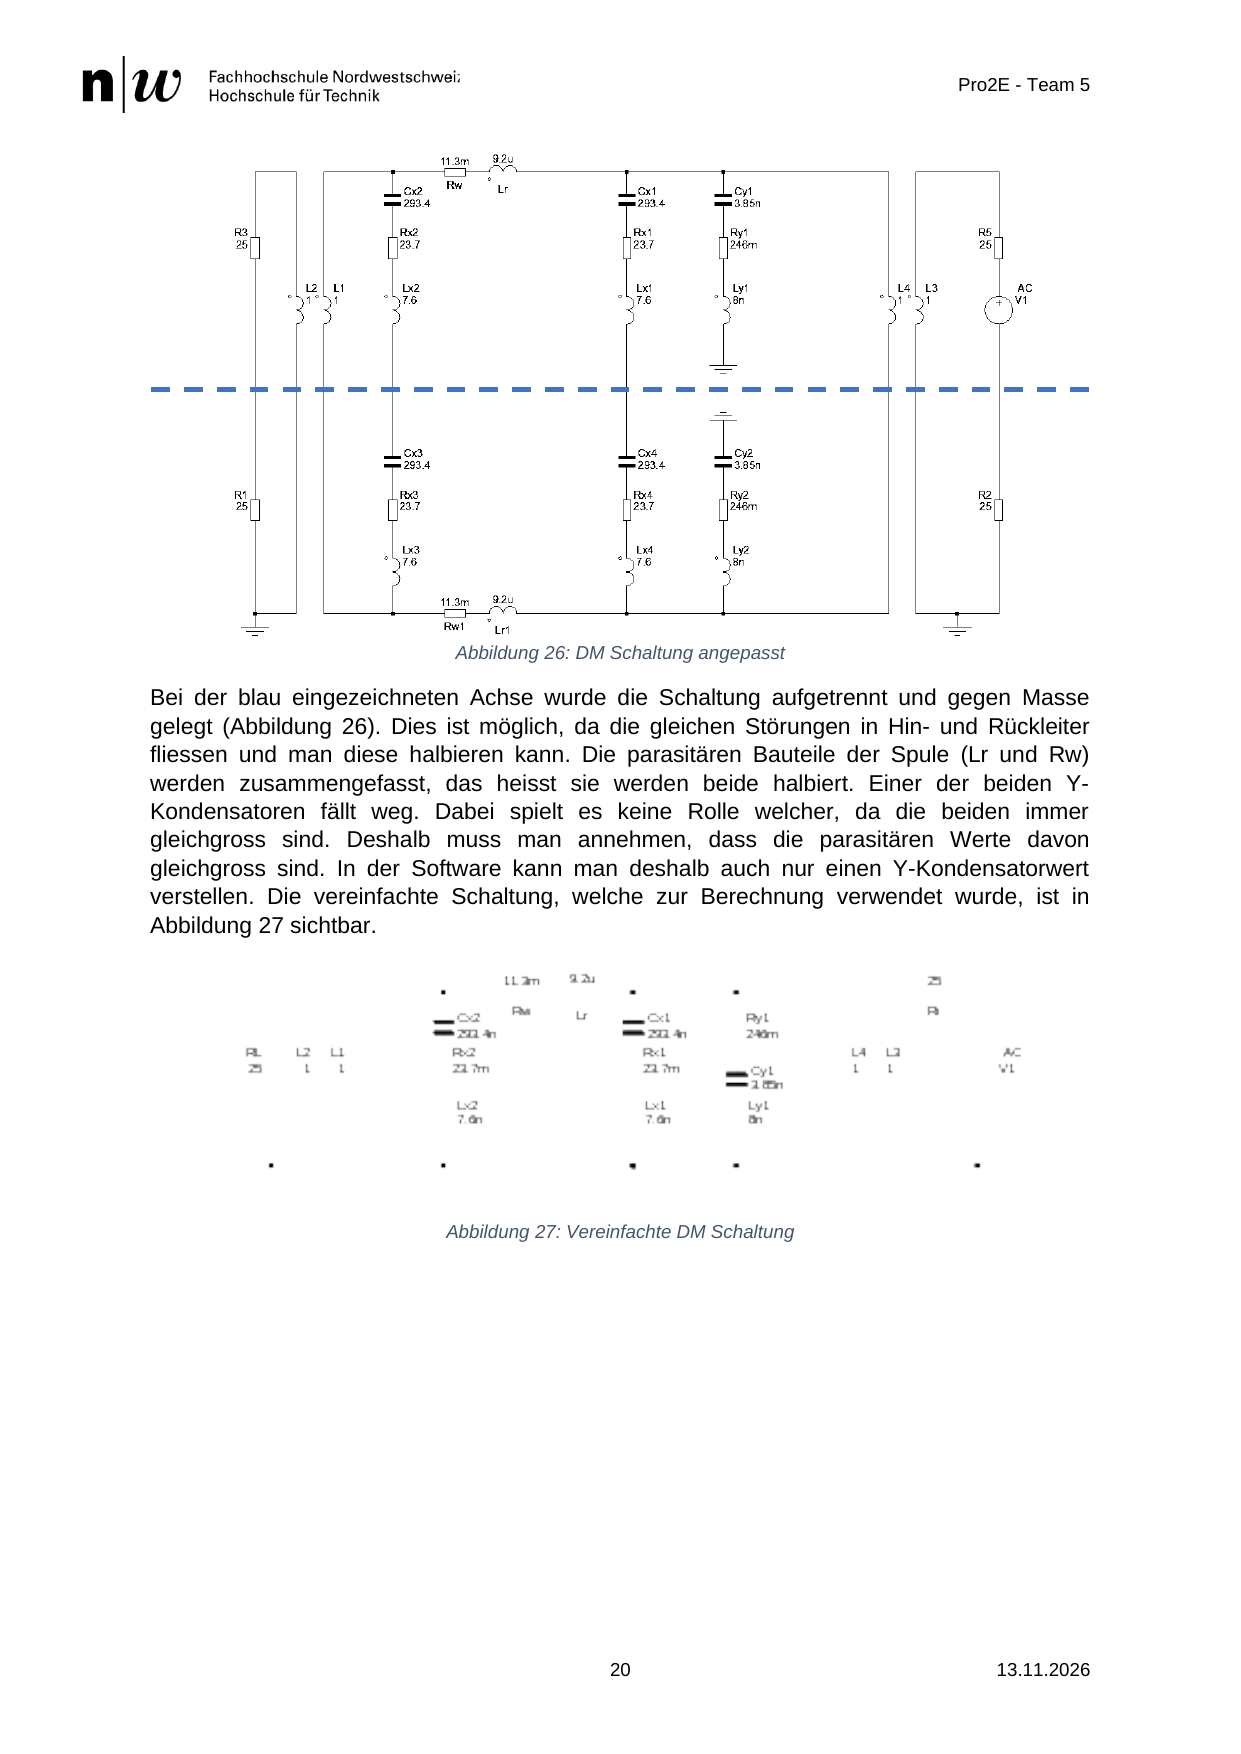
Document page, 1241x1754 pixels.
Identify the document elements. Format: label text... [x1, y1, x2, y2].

text Abbildung 27: Vereinfachte DM Schaltung [150, 1221, 1090, 1242]
text Abbildung 26: DM Schaltung angepasst [150, 642, 1090, 663]
text Bei der blau eingezeichneten Achse wurde die Schaltung aufgetrennt und gegen Masse gelegt (Abbildung 16). Dies ist möglich, da die gleichen Störungen in Hin- und Rückleiter fliessen und man diese halbieren kann. Die parasitären Bauteile der Spule (Lr und Rw) werden zusammengefasst, das heisst sie werden beide halbiert. Einer der beiden Y-Kondensatoren fällt weg. Dabei spielt es keine Rolle welcher, da die beiden immer gleichgross sind. Deshalb muss man annehmen, dass die parasitären Werte davon gleichgross sind. In der Software kann man deshalb auch nur einen Y-Kondensatorwert verstellen. Die vereinfachte Schaltung, welche zur Berechnung verwendet wurde, ist in Abbildung 17 sichtbar. [150, 684, 1090, 938]
picture [81, 56, 460, 113]
